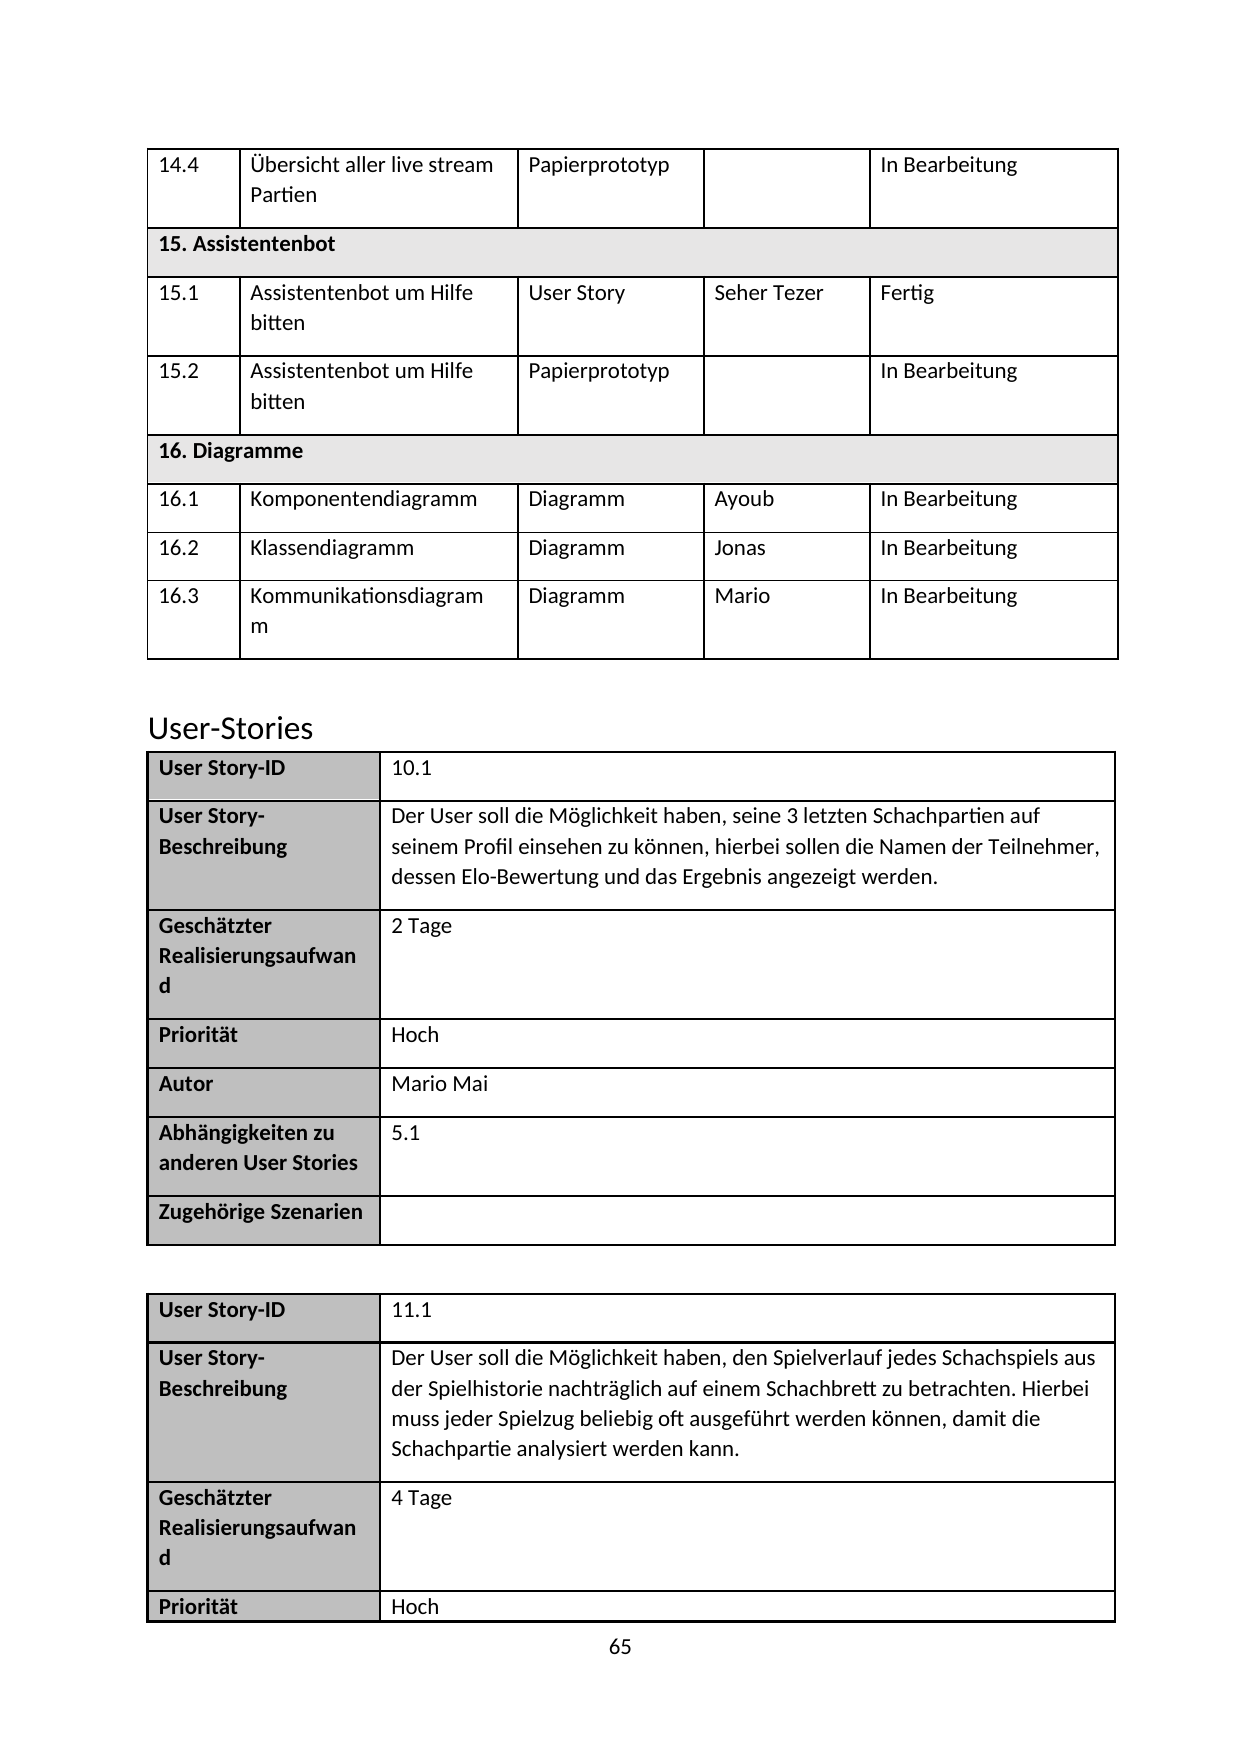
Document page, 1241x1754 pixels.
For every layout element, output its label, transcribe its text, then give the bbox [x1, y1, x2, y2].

subtitle User-Stories [148, 707, 1093, 747]
table_cell Geschätzter Realisierungsaufwand [149, 1483, 379, 1590]
table_cell Papierprototyp [519, 357, 703, 434]
table_cell Geschätzter Realisierungsaufwand [149, 911, 379, 1018]
table_cell 14.4 [148, 150, 239, 227]
table_cell Seher Tezer [705, 278, 869, 354]
table_header User Story-ID [149, 753, 379, 799]
table_header 11.1 [381, 1295, 1114, 1341]
table_cell 2 Tage [381, 911, 1114, 1018]
table_cell Assistentenbot um Hilfe bitten [241, 357, 517, 434]
table_header 10.1 [381, 753, 1114, 799]
table_cell [705, 150, 869, 227]
table_cell Diagramm [519, 581, 703, 658]
table_cell Abhängigkeiten zu anderen User Stories [149, 1118, 379, 1195]
table_cell 15. Assistentenbot [148, 229, 1117, 276]
table_cell Zugehörige Szenarien [149, 1197, 379, 1244]
table_cell Diagramm [519, 533, 703, 580]
table_cell [705, 357, 869, 434]
table_cell Übersicht aller live stream Partien [241, 150, 517, 227]
table_cell 4 Tage [381, 1483, 1114, 1590]
table_cell 16.1 [148, 485, 239, 531]
table_cell Diagramm [519, 485, 703, 531]
table_cell 16.3 [148, 581, 239, 658]
table_cell User Story [519, 278, 703, 354]
table_cell 15.1 [148, 278, 239, 354]
table_cell In Bearbeitung [871, 581, 1117, 658]
table_cell Komponentendiagramm [241, 485, 517, 531]
table_cell Mario [705, 581, 869, 658]
table_cell Priorität [149, 1592, 379, 1620]
table_cell Jonas [705, 533, 869, 580]
table_cell Fertig [871, 278, 1117, 354]
table_cell Papierprototyp [519, 150, 703, 227]
table_cell 16. Diagramme [148, 436, 1117, 482]
table_header User Story-ID [149, 1295, 379, 1341]
table_cell In Bearbeitung [871, 150, 1117, 227]
table_cell In Bearbeitung [871, 533, 1117, 580]
table_cell Klassendiagramm [241, 533, 517, 580]
table_cell [381, 1197, 1114, 1244]
table_cell Kommunikationsdiagramm [241, 581, 517, 658]
table_cell Priorität [149, 1020, 379, 1067]
table_cell Der User soll die Möglichkeit haben, den Spielverlauf jedes Schachspiels aus der Spielhistorie nachträglich auf einem Schachbrett zu betrachten. Hierbei muss jeder Spielzug beliebig oft ausgeführt werden können, damit die Schachpartie analysiert werden kann. [381, 1344, 1114, 1481]
table_cell User Story-Beschreibung [149, 802, 379, 909]
table_cell 5.1 [381, 1118, 1114, 1195]
table_cell Der User soll die Möglichkeit haben, seine 3 letzten Schachpartien auf seinem Profil einsehen zu können, hierbei sollen die Namen der Teilnehmer, dessen Elo-Bewertung und das Ergebnis angezeigt werden. [381, 802, 1114, 909]
table_cell Hoch [381, 1020, 1114, 1067]
table_cell Autor [149, 1069, 379, 1116]
table_cell 16.2 [148, 533, 239, 580]
table_cell In Bearbeitung [871, 357, 1117, 434]
table_cell Mario Mai [381, 1069, 1114, 1116]
table_cell Ayoub [705, 485, 869, 531]
table_cell In Bearbeitung [871, 485, 1117, 531]
table_cell User Story-Beschreibung [149, 1344, 379, 1481]
table_cell Assistentenbot um Hilfe bitten [241, 278, 517, 354]
table_cell Hoch [381, 1592, 1114, 1620]
table_cell 15.2 [148, 357, 239, 434]
